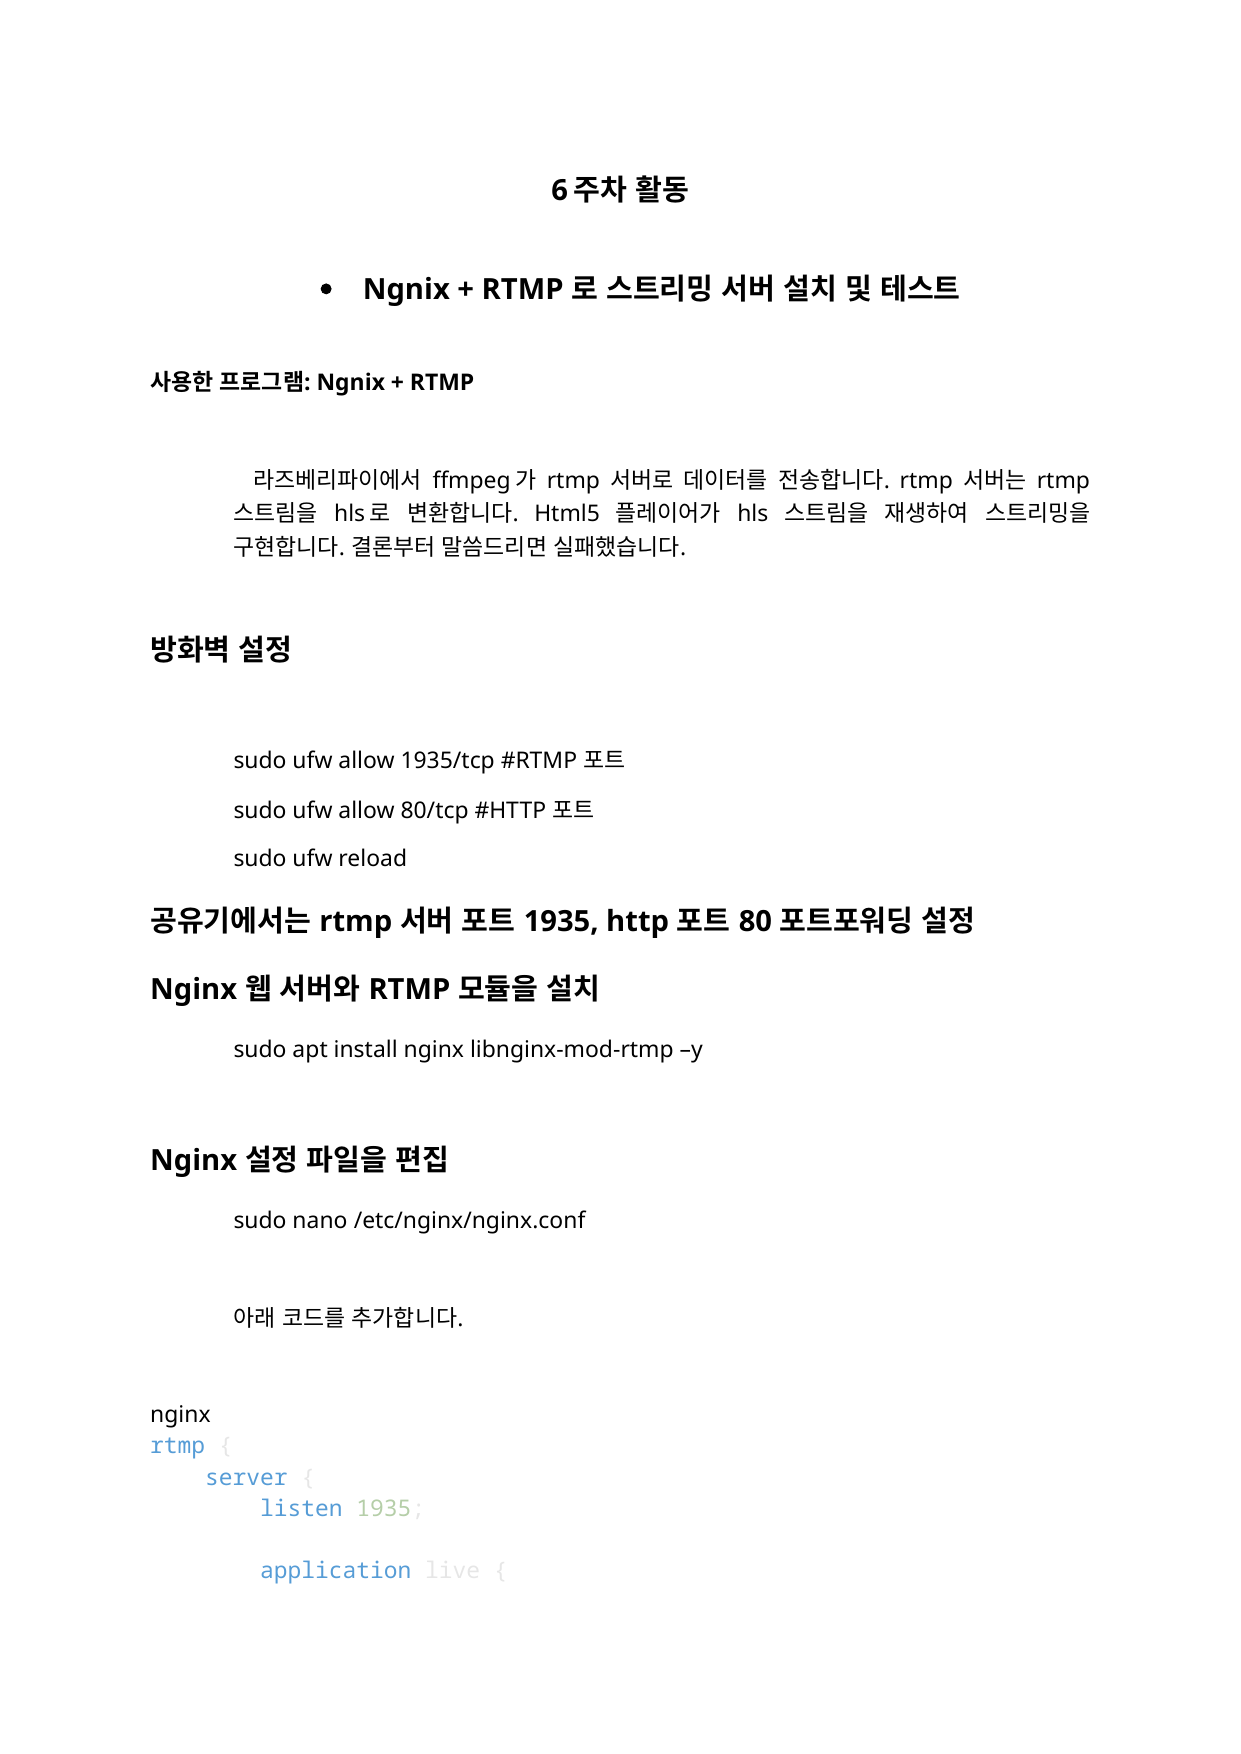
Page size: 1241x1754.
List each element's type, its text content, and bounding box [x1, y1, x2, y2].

text sudo apt install nginx libnginx-mod-rtmp –y [150, 1033, 1090, 1064]
text sudo ufw allow 1935/tcp #RTMP 포트 [150, 742, 1090, 775]
text sudo ufw reload [150, 842, 1090, 873]
subtitle Ngnix + RTMP 로 스트리밍 서버 설치 및 테스트 [192, 265, 1090, 308]
text 방화벽 설정 [150, 626, 1090, 669]
text 사용한 프로그램: Ngnix + RTMP [150, 364, 1090, 397]
text sudo nano /etc/nginx/nginx.conf [150, 1204, 1090, 1236]
list 라즈베리파이에서 ffmpeg가 rtmp 서버로 데이터를 전송합니다. rtmp 서버는 rtmp 스트림을 hls로 변환합니다. Html5 플레이어가 hls 스트림을 재생하여 스트리밍을 구현합니다. 결론부터 말씀드리면 실패했습니다. [233, 462, 1090, 562]
text 공유기에서는 rtmp 서버 포트 1935, http 포트 80 포트포워딩 설정 [150, 898, 1090, 940]
text Nginx 설정 파일을 편집 [150, 1137, 1090, 1179]
text Nginx 웹 서버와 RTMP 모듈을 설치 [150, 965, 1090, 1008]
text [150, 1429, 1090, 1586]
text 아래 코드를 추가합니다. [150, 1300, 1090, 1333]
text nginx [150, 1398, 1090, 1429]
text sudo ufw allow 80/tcp #HTTP 포트 [150, 792, 1090, 825]
subtitle 6주차 활동 [150, 167, 1090, 209]
